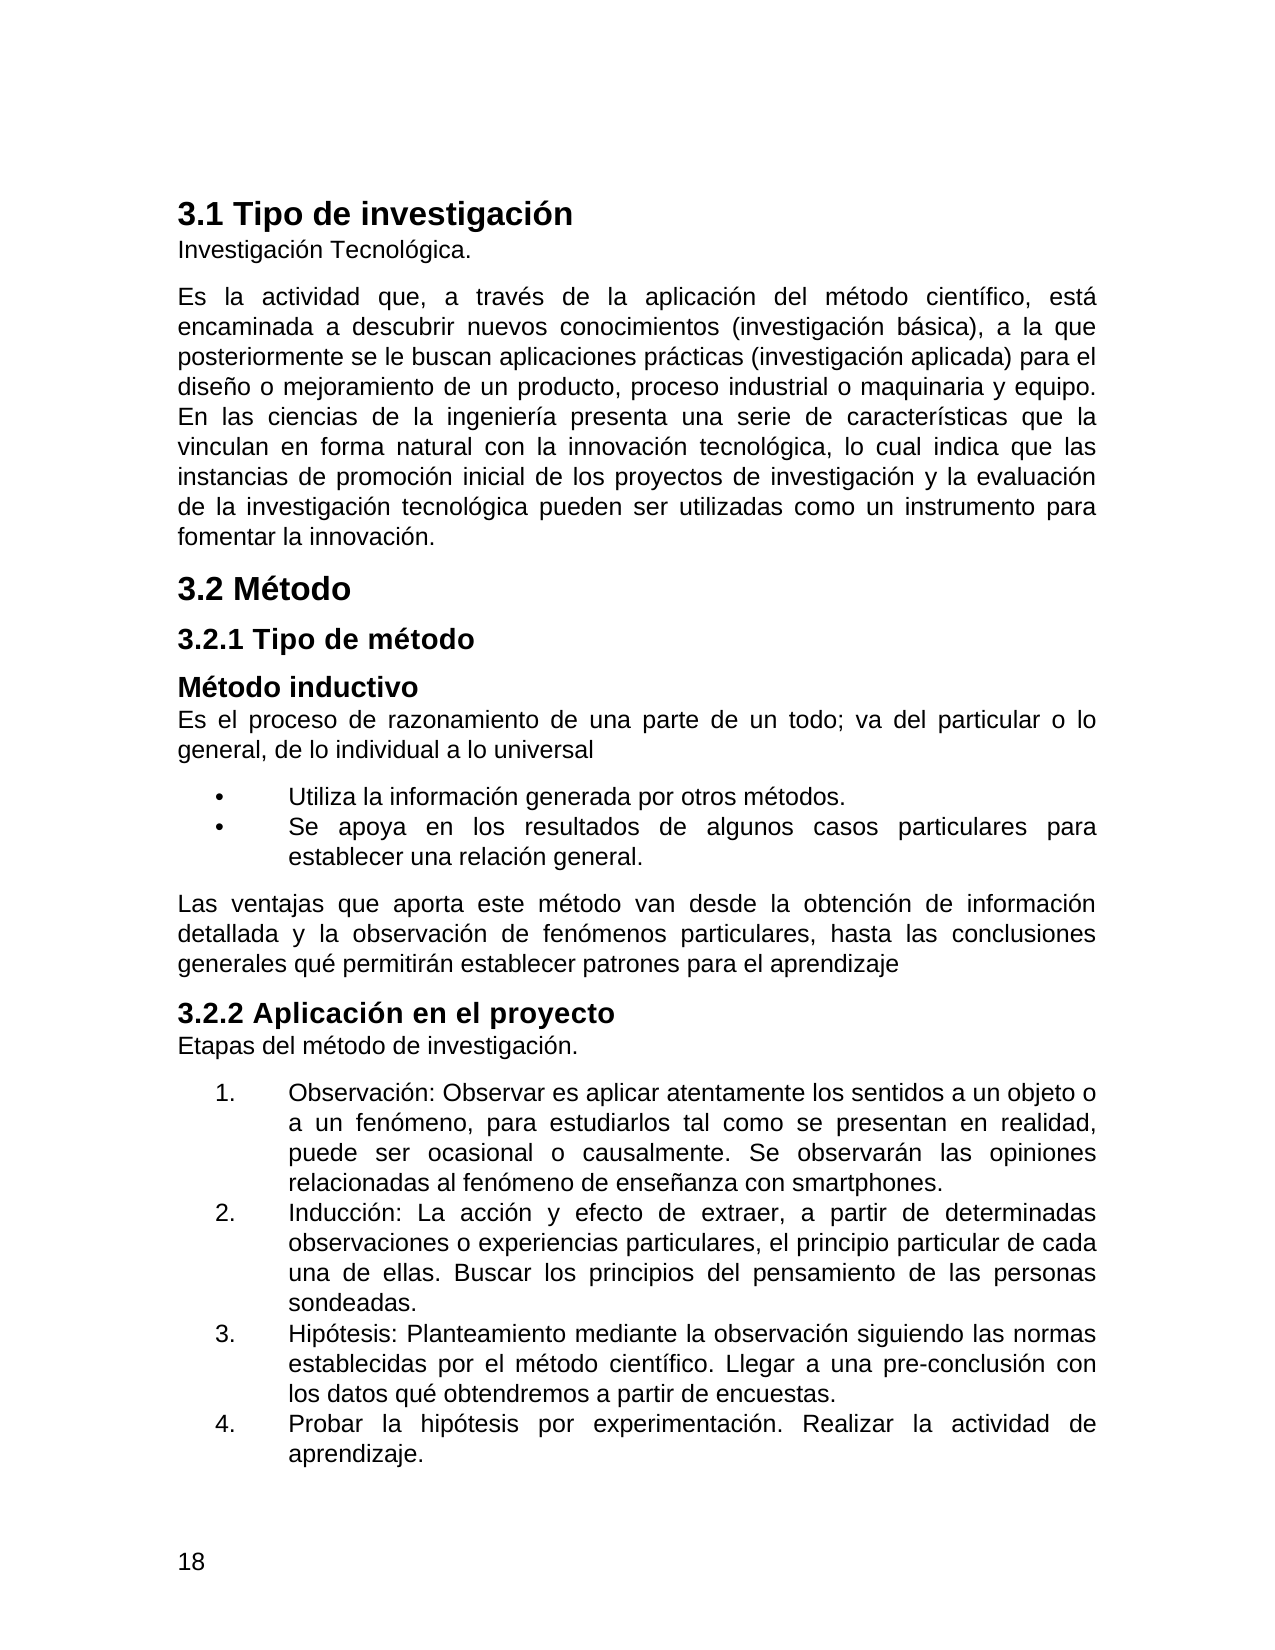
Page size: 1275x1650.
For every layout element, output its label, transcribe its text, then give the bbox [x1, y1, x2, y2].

list Observación: Observar es aplicar atentamente los sentidos a un objeto o a un fenómeno, para estudiarlos tal como se presentan en realidad, puede ser ocasional o causalmente. Se observarán las opiniones relacionadas al fenómeno de enseñanza con smartphones. [215, 1078, 1098, 1197]
text Es la actividad que, a través de la aplicación del método científico, está encaminada a descubrir nuevos conocimientos (investigación básica), a la que posteriormente se le buscan aplicaciones prácticas (investigación aplicada) para el diseño o mejoramiento de un producto, proceso industrial o maquinaria y equipo. En las ciencias de la ingeniería presenta una serie de características que la vinculan en forma natural con la innovación tecnológica, lo cual indica que las instancias de promoción inicial de los proyectos de investigación y la evaluación de la investigación tecnológica pueden ser utilizadas como un instrumento para fomentar la innovación. [177, 282, 1098, 551]
list Hipótesis: Planteamiento mediante la observación siguiendo las normas establecidas por el método científico. Llegar a una pre-conclusión con los datos qué obtendremos a partir de encuestas. [215, 1318, 1098, 1407]
list Utiliza la información generada por otros métodos. [215, 782, 1098, 811]
text Las ventajas que aporta este método van desde la obtención de información detallada y la observación de fenómenos particulares, hasta las conclusiones generales qué permitirán establecer patrones para el aprendizaje [177, 889, 1098, 978]
subtitle Método inductivo [177, 670, 1098, 703]
text Etapas del método de investigación. [177, 1031, 1098, 1060]
list Se apoya en los resultados de algunos casos particulares para establecer una relación general. [215, 812, 1098, 871]
list Probar la hipótesis por experimentación. Realizar la actividad de aprendizaje. [215, 1409, 1098, 1468]
subtitle 3.2.2 Aplicación en el proyecto [177, 996, 1098, 1029]
text Es el proceso de razonamiento de una parte de un todo; va del particular o lo general, de lo individual a lo universal [177, 705, 1098, 764]
subtitle 3.2.1 Tipo de método [177, 622, 1098, 656]
subtitle 3.1 Tipo de investigación [177, 194, 1098, 233]
list Inducción: La acción y efecto de extraer, a partir de determinadas observaciones o experiencias particulares, el principio particular de cada una de ellas. Buscar los principios del pensamiento de las personas sondeadas. [215, 1198, 1098, 1317]
text Investigación Tecnológica. [177, 235, 1098, 263]
subtitle 3.2 Método [177, 569, 1098, 608]
